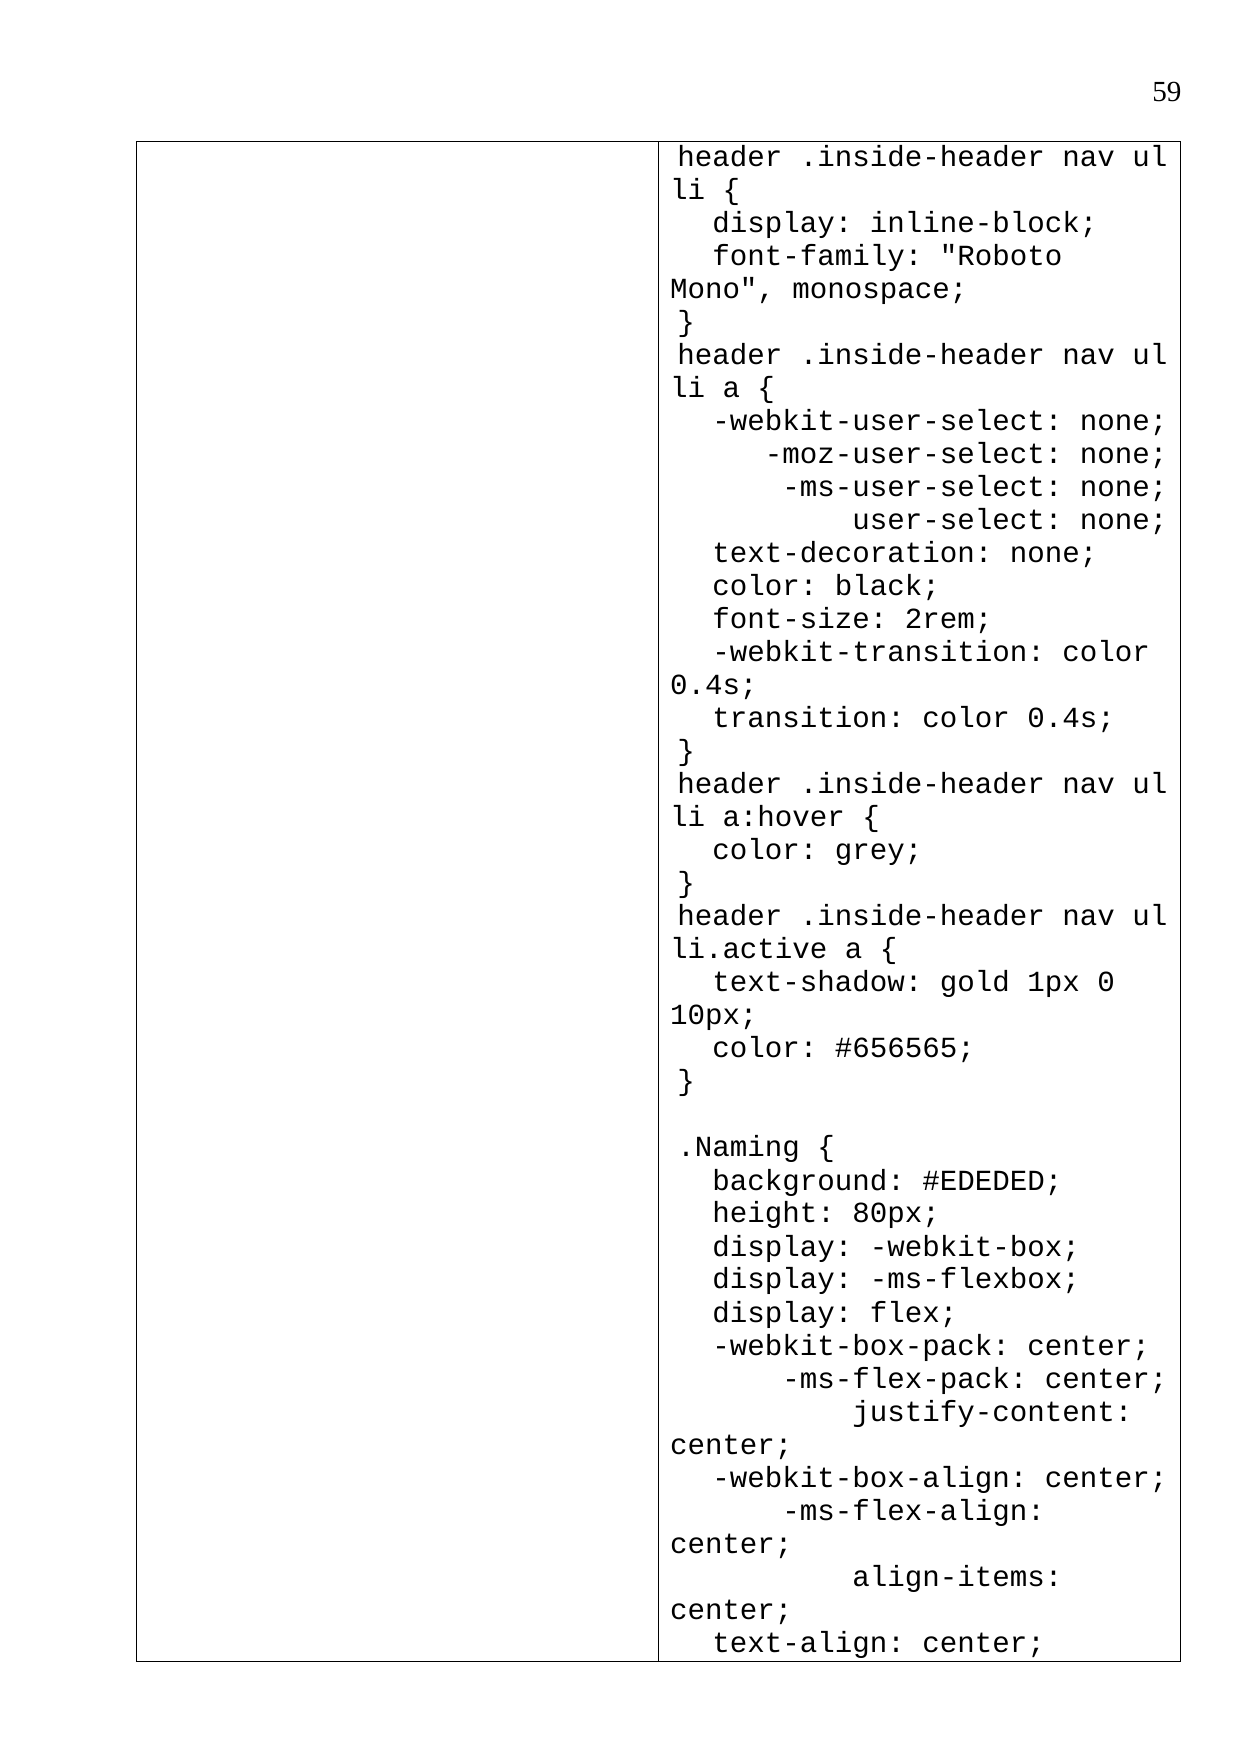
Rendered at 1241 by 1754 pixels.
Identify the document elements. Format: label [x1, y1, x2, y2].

table_cell [659, 142, 1180, 1661]
table_cell [137, 142, 658, 1661]
